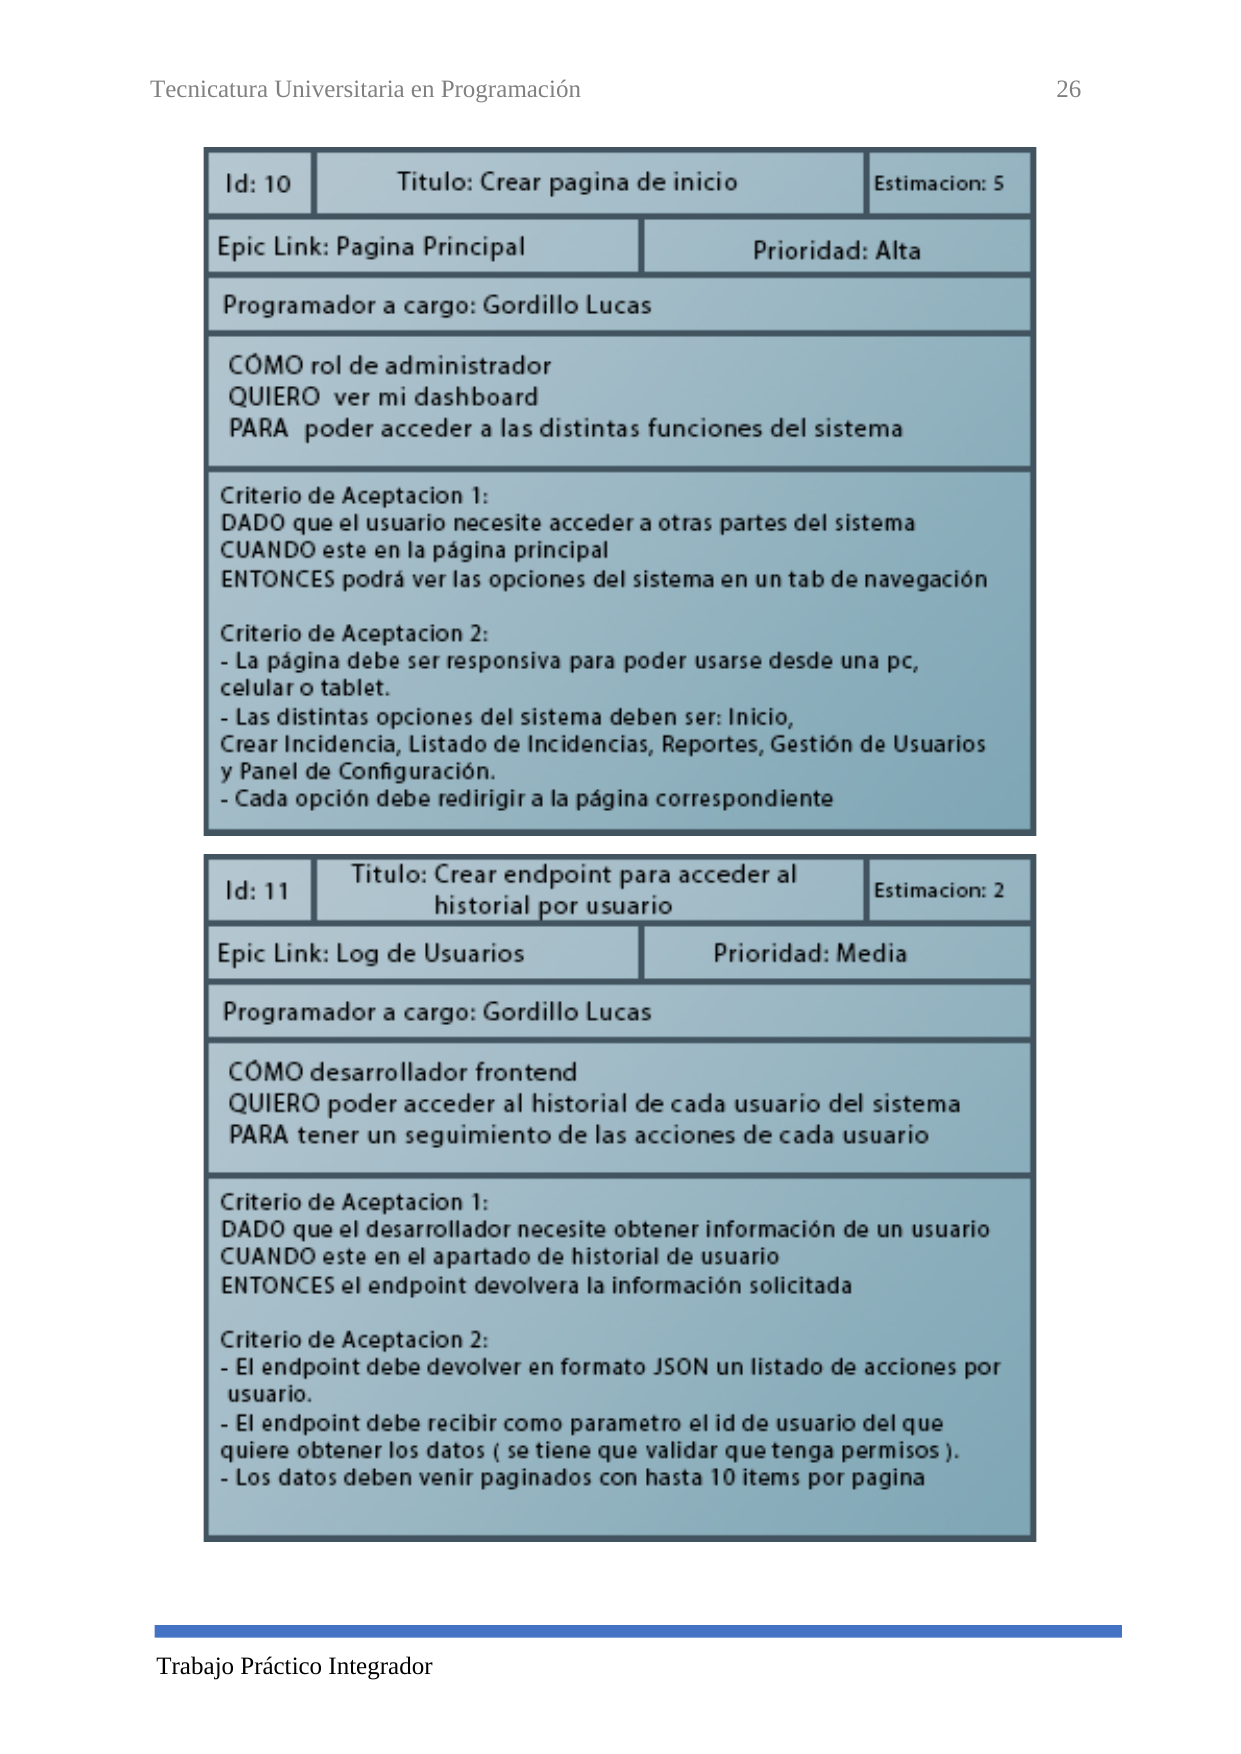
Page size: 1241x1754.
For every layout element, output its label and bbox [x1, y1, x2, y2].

picture [203, 147, 1037, 836]
picture [203, 854, 1037, 1542]
